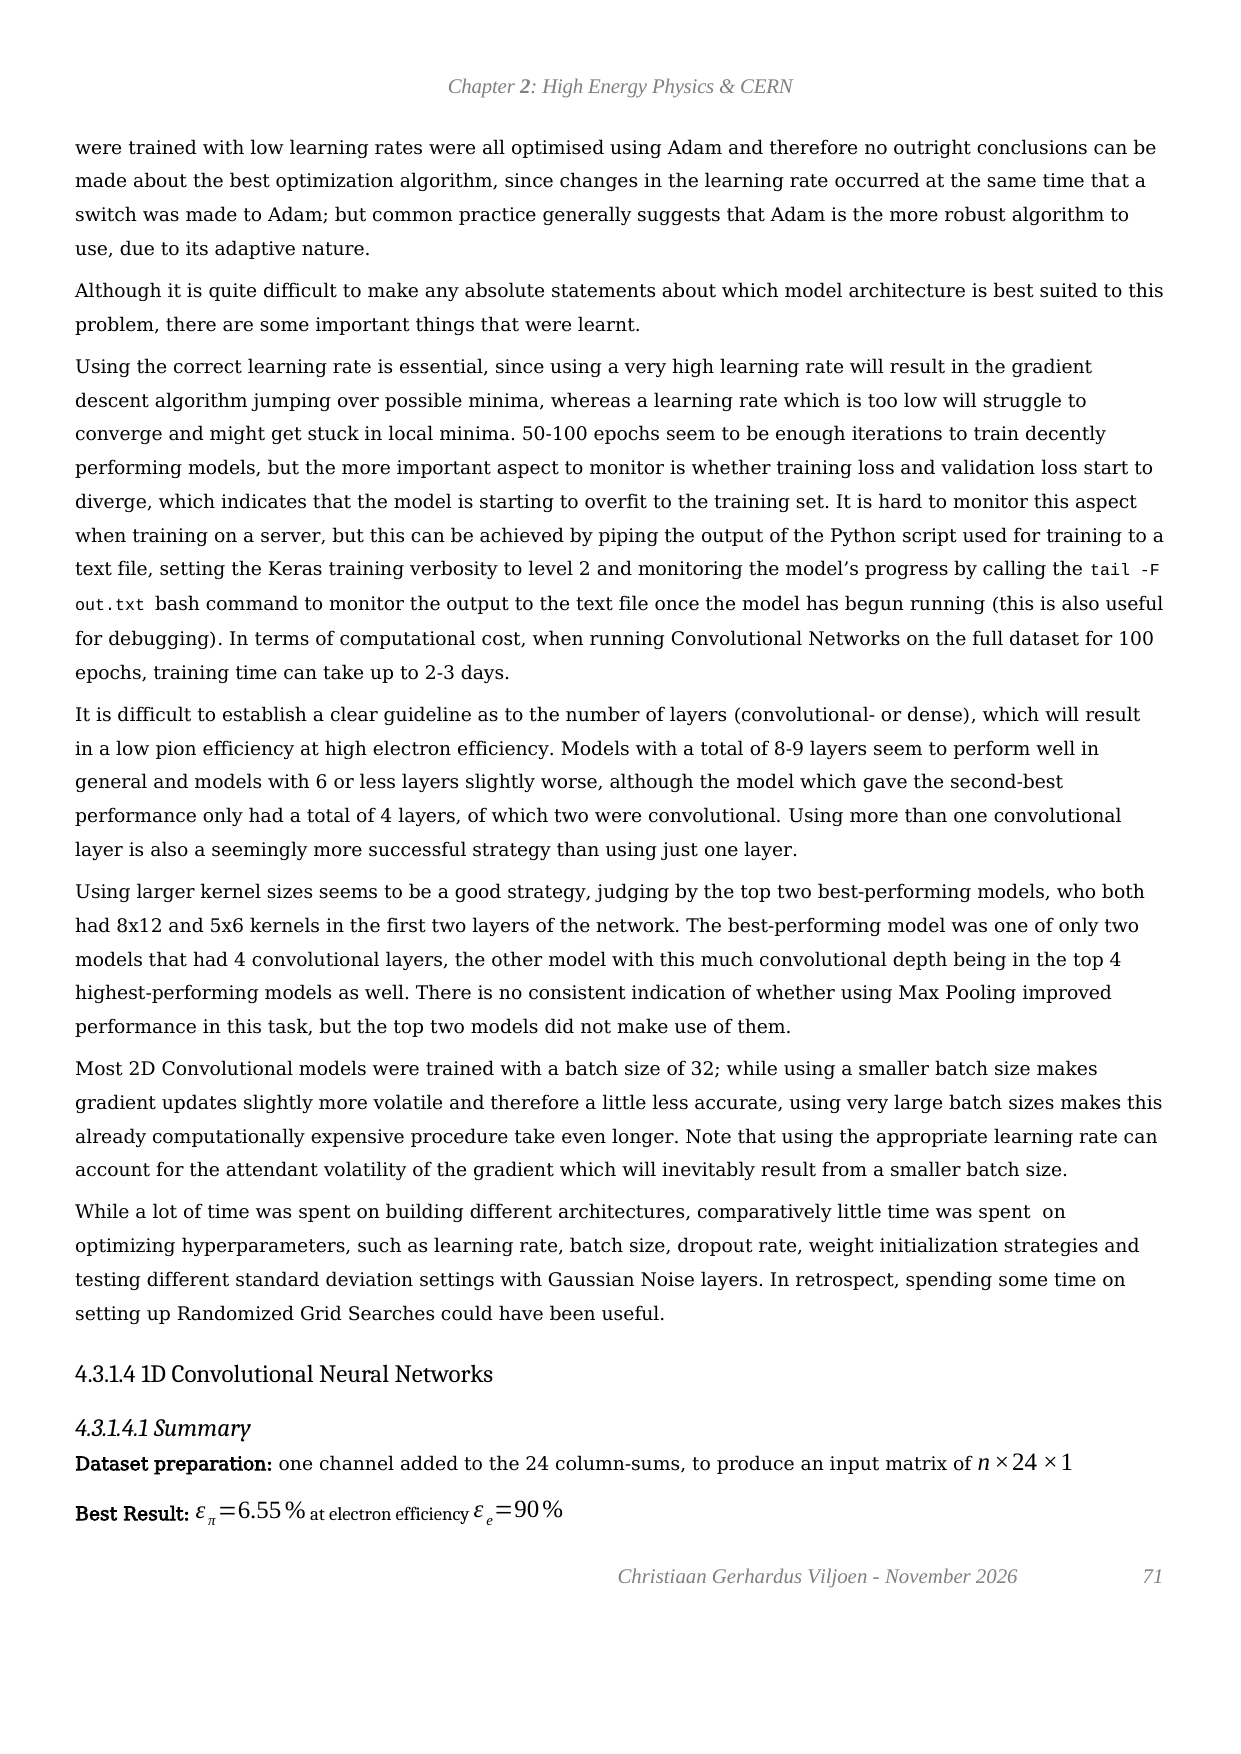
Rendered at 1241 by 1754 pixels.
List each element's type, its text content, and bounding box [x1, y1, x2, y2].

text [75, 135, 1165, 259]
text Although it is quite difficult to make any absolute statements about which model architecture is best suited to this problem, there are some important things that were learnt. [75, 279, 1165, 335]
text Most 2D Convolutional models were trained with a batch size of 32; while using a smaller batch size makes gradient updates slightly more volatile and therefore a little less accurate, using very large batch sizes makes this already computationally expensive procedure take even longer. Note that using the appropriate learning rate can account for the attendant volatility of the gradient which will inevitably result from a smaller batch size. [75, 1057, 1165, 1181]
subtitle 1D Convolutional Neural Networks [75, 1360, 1165, 1389]
subtitle Summary [75, 1414, 1165, 1443]
text It is difficult to establish a clear guideline as to the number of layers (convolutional- or dense), which will result in a low pion efficiency at high electron efficiency. Models with a total of 8-9 layers seem to perform well in general and models with 6 or less layers slightly worse, although the model which gave the second-best performance only had a total of 4 layers, of which two were convolutional. Using more than one convolutional layer is also a seemingly more successful strategy than using just one layer. [75, 703, 1165, 860]
text Best Result: at electron efficiency [75, 1496, 1165, 1529]
text Using the correct learning rate is essential, since using a very high learning rate will result in the gradient descent algorithm jumping over possible minima, whereas a learning rate which is too low will struggle to converge and might get stuck in local minima. 50-100 epochs seem to be enough iterations to train decently performing models, but the more important aspect to monitor is whether training loss and validation loss start to diverge, which indicates that the model is starting to overfit to the training set. It is hard to monitor this aspect when training on a server, but this can be achieved by piping the output of the Python script used for training to a text file, setting the Keras training verbosity to level 2 and monitoring the model’s progress by calling the tail -F out.txt bash command to monitor the output to the text file once the model has begun running (this is also useful for debugging). In terms of computational cost, when running Convolutional Networks on the full dataset for 100 epochs, training time can take up to 2-3 days. [75, 354, 1165, 683]
text While a lot of time was spent on building different architectures, comparatively little time was spent on optimizing hyperparameters, such as learning rate, batch size, dropout rate, weight initialization strategies and testing different standard deviation settings with Gaussian Noise layers. In retrospect, spending some time on setting up Randomized Grid Searches could have been useful. [75, 1200, 1165, 1324]
text Dataset preparation: one channel added to the 24 column-sums, to produce an input matrix of [75, 1449, 1165, 1477]
text Using larger kernel sizes seems to be a good strategy, judging by the top two best-performing models, who both had 8x12 and 5x6 kernels in the first two layers of the network. The best-performing model was one of only two models that had 4 convolutional layers, the other model with this much convolutional depth being in the top 4 highest-performing models as well. There is no consistent indication of whether using Max Pooling improved performance in this task, but the top two models did not make use of them. [75, 880, 1165, 1037]
